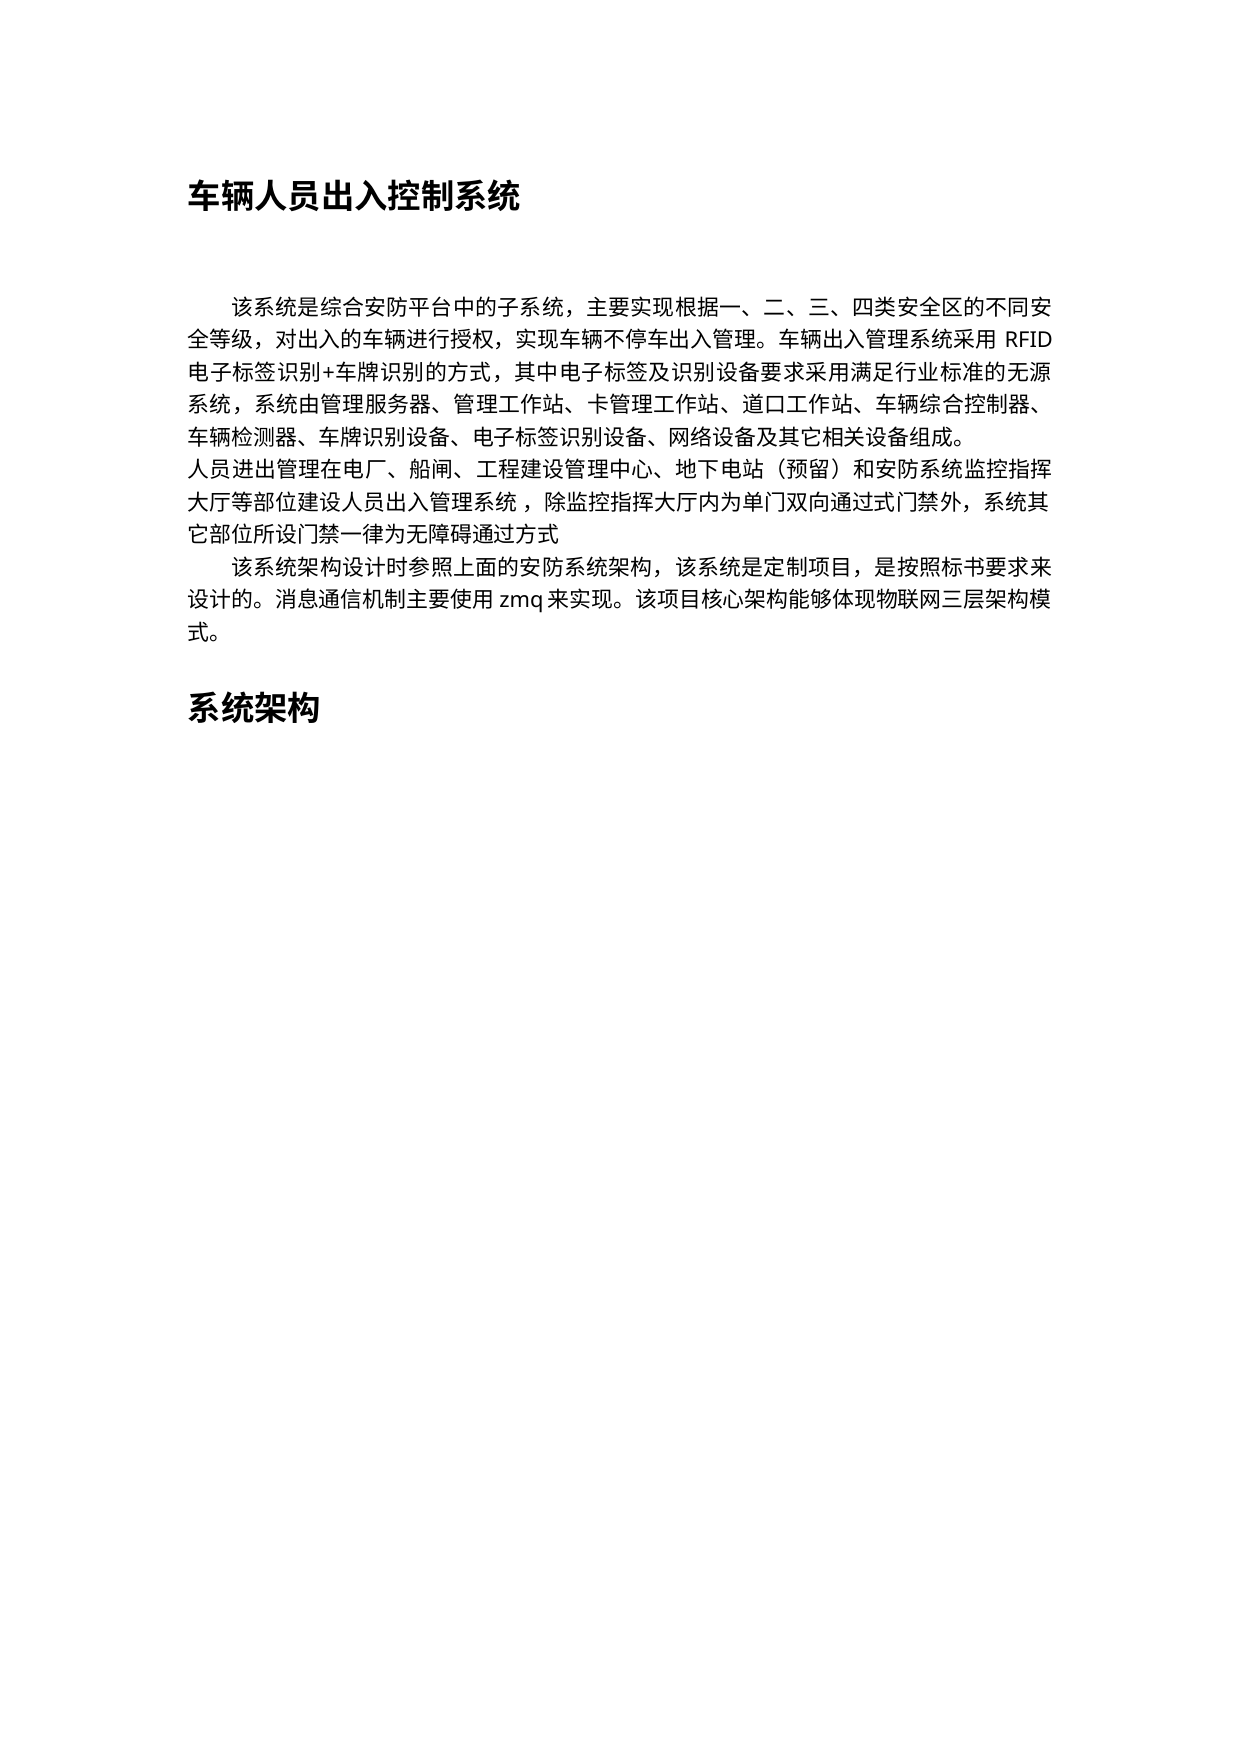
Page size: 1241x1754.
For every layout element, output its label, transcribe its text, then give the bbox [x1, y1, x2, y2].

text 该系统是综合安防平台中的子系统，主要实现根据一、二、三、四类安全区的不同安全等级，对出入的车辆进行授权，实现车辆不停车出入管理。车辆出入管理系统采用RFID电子标签识别+车牌识别的方式，其中电子标签及识别设备要求采用满足行业标准的无源系统，系统由管理服务器、管理工作站、卡管理工作站、道口工作站、车辆综合控制器、车辆检测器、车牌识别设备、电子标签识别设备、网络设备及其它相关设备组成。 人员进出管理在电厂、船闸、工程建设管理中心、地下电站（预留）和安防系统监控指挥大厅等部位建设人员出入管理系统 ，除监控指挥大厅内为单门双向通过式门禁外，系统其它部位所设门禁一律为无障碍通过方式 [187, 289, 1053, 549]
subtitle 车辆人员出入控制系统 [187, 162, 1053, 227]
text 该系统架构设计时参照上面的安防系统架构，该系统是定制项目，是按照标书要求来设计的。消息通信机制主要使用zmq来实现。该项目核心架构能够体现物联网三层架构模式。 [187, 549, 1053, 647]
subtitle 系统架构 [187, 674, 1053, 739]
